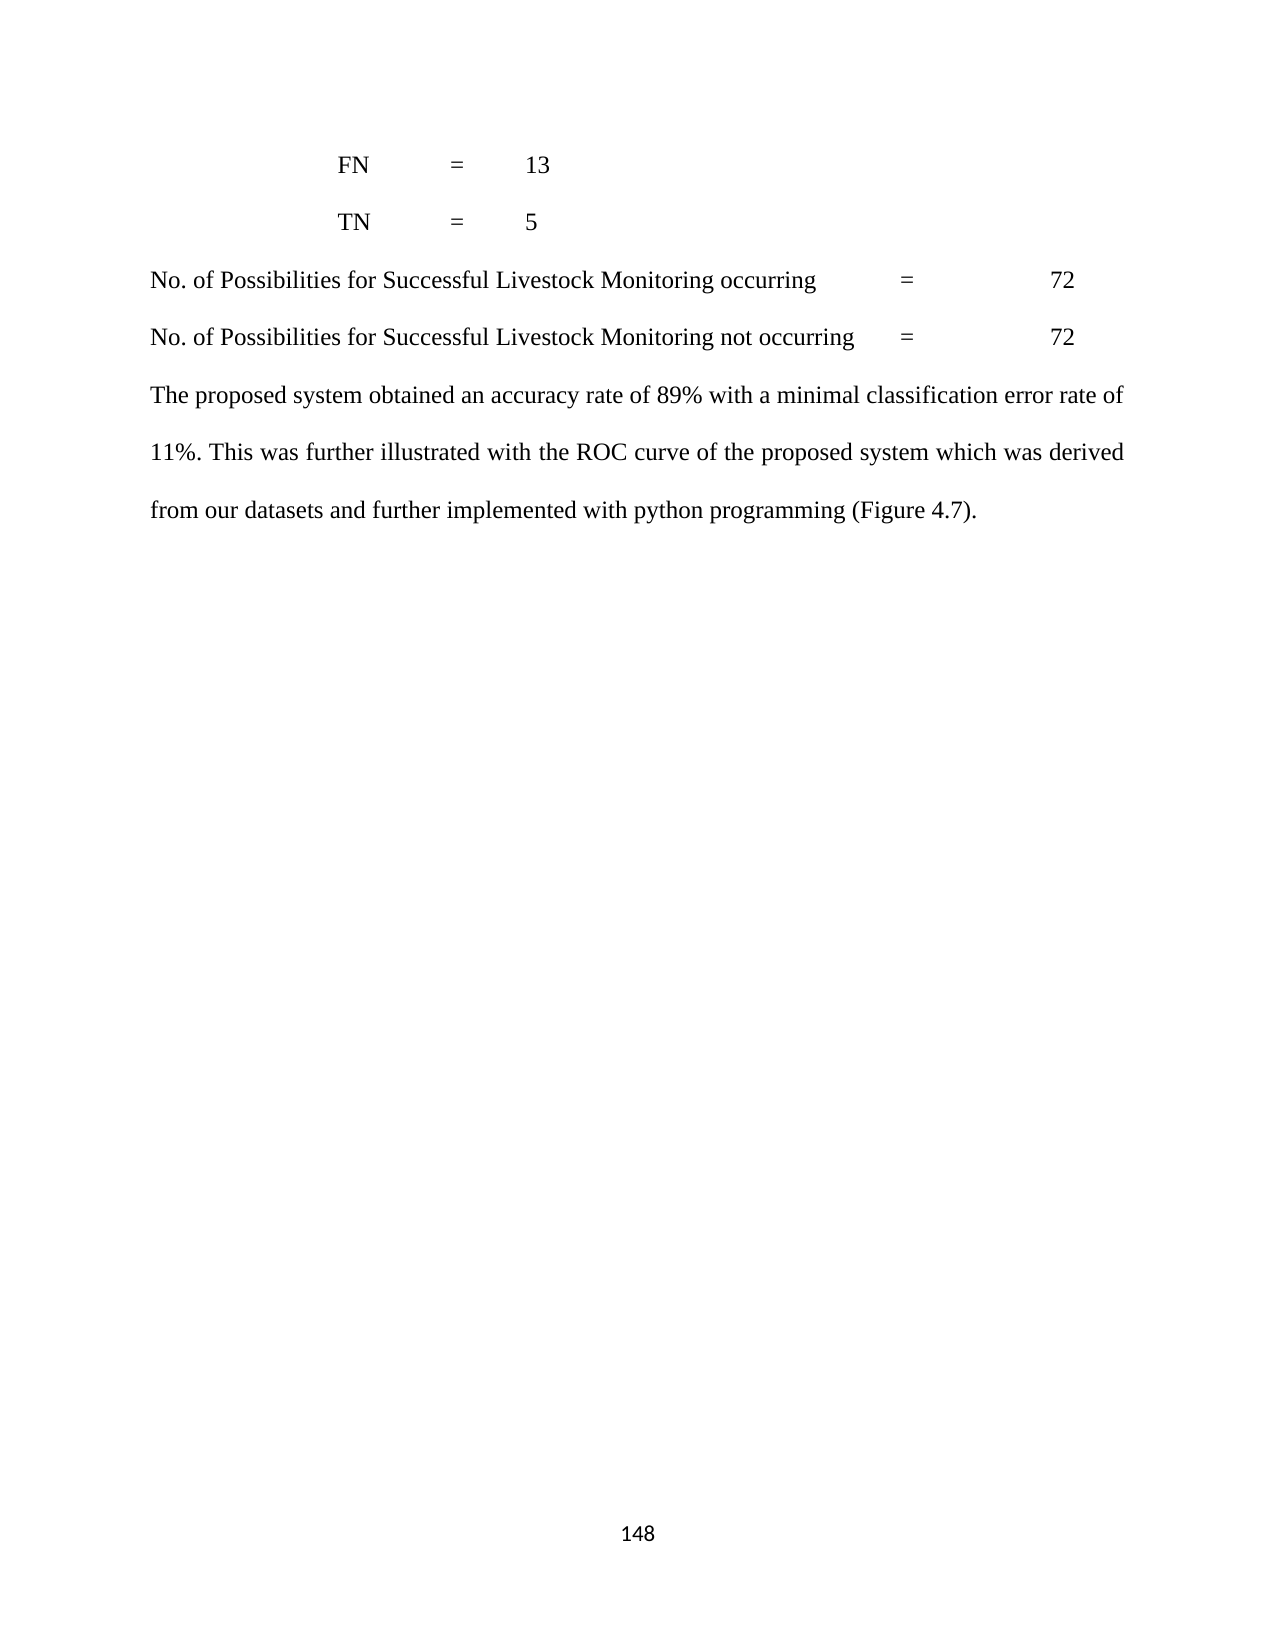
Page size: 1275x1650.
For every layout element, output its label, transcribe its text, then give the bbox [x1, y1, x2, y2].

text No. of Possibilities for Successful Livestock Monitoring occurring = 72 [150, 265, 1125, 294]
text FN = 13 [262, 150, 1125, 179]
text TN = 5 [262, 207, 1125, 236]
text No. of Possibilities for Successful Livestock Monitoring not occurring = 72 [150, 322, 1125, 351]
text The proposed system obtained an accuracy rate of 89% with a minimal classification error rate of 11%. This was further illustrated with the ROC curve of the proposed system which was derived from our datasets and further implemented with python programming (Figure 4.7). [150, 380, 1125, 524]
